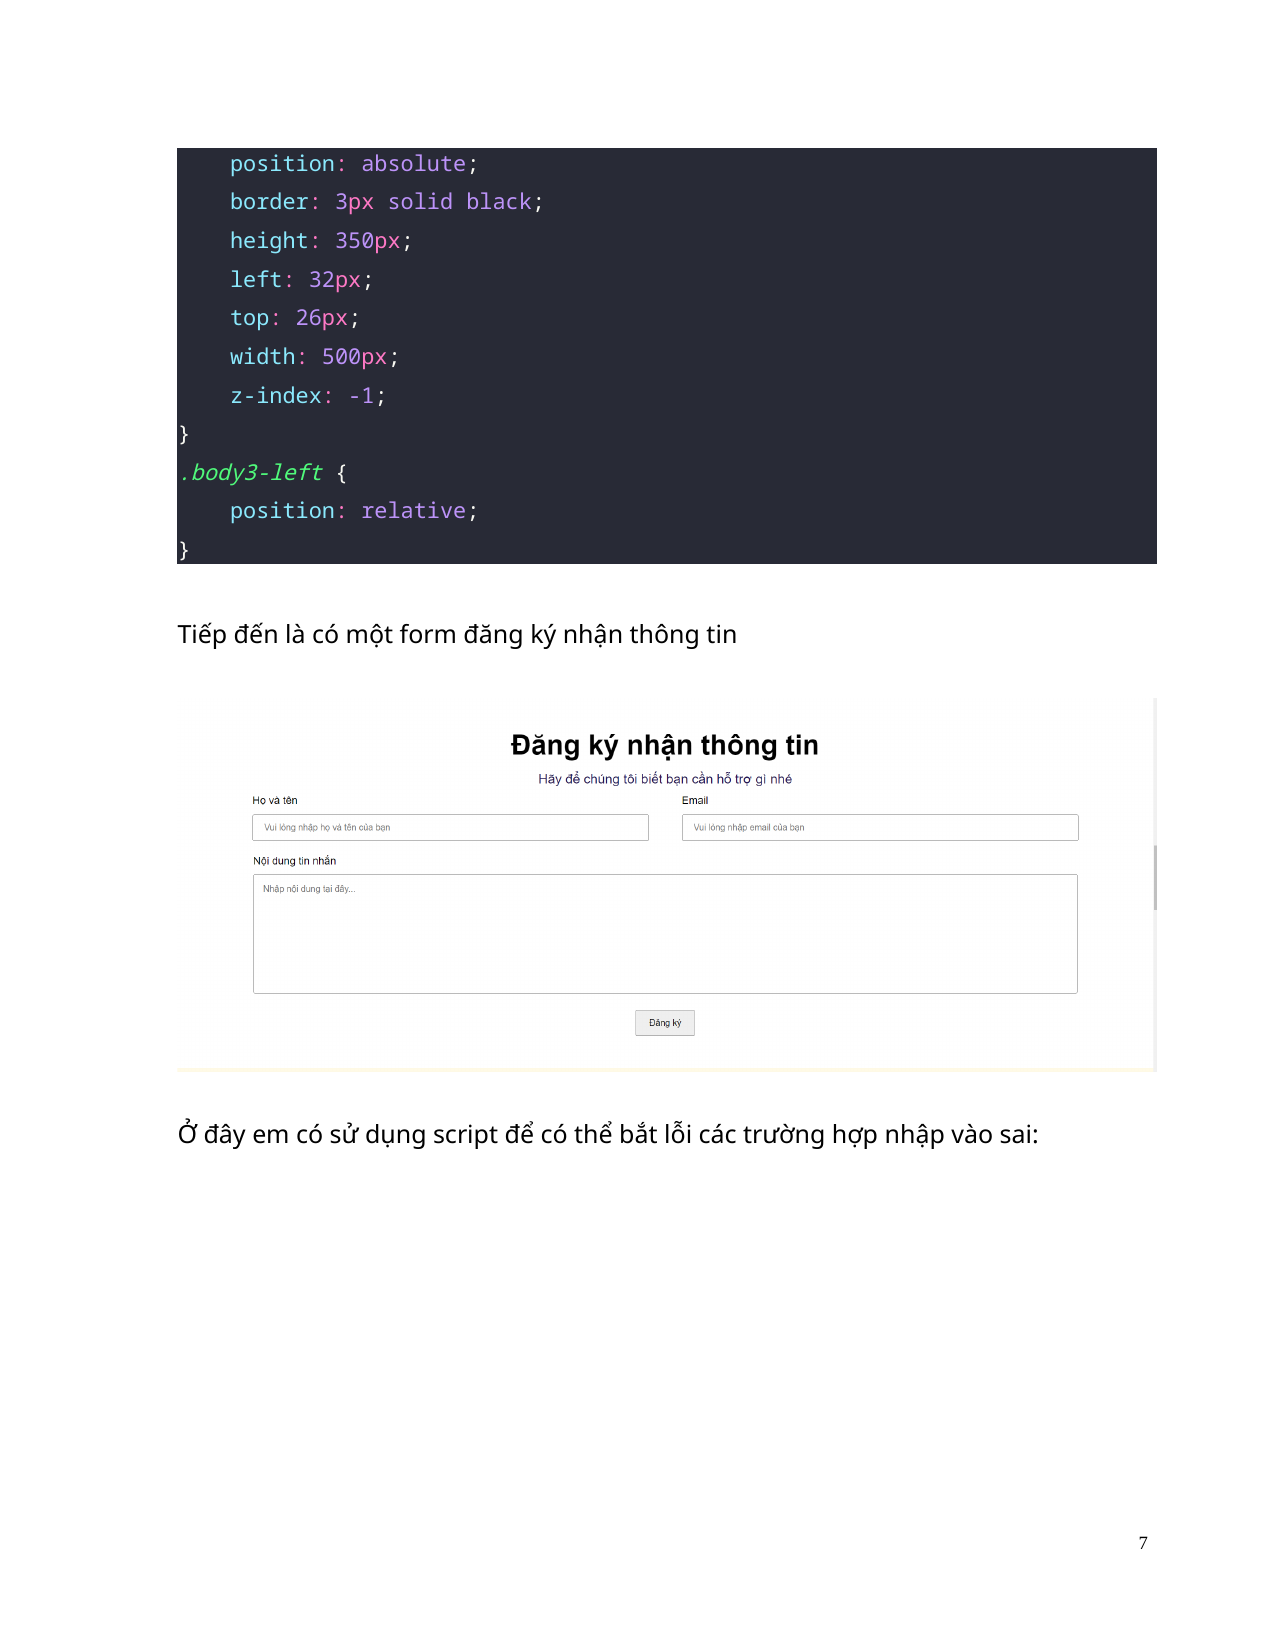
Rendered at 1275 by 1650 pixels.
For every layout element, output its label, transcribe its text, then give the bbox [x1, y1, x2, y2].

text Ở đây em có sử dụng script để có thể bắt lỗi các trường hợp nhập vào sai: [177, 1117, 1157, 1151]
picture [177, 698, 1157, 1072]
text Tiếp đến là có một form đăng ký nhận thông tin [177, 617, 1157, 651]
text position: relative; [177, 496, 1157, 525]
text width: 500px; [177, 341, 1157, 371]
text left: 32px; [177, 264, 1157, 293]
text z-index: -1; [177, 379, 1157, 409]
text } [177, 534, 1157, 564]
text } [177, 418, 1157, 448]
text top: 26px; [177, 302, 1157, 332]
text border: 3px solid black; [177, 186, 1157, 216]
text position: absolute; [177, 148, 1157, 177]
text height: 350px; [177, 225, 1157, 255]
text .body3-left { [177, 457, 1157, 487]
